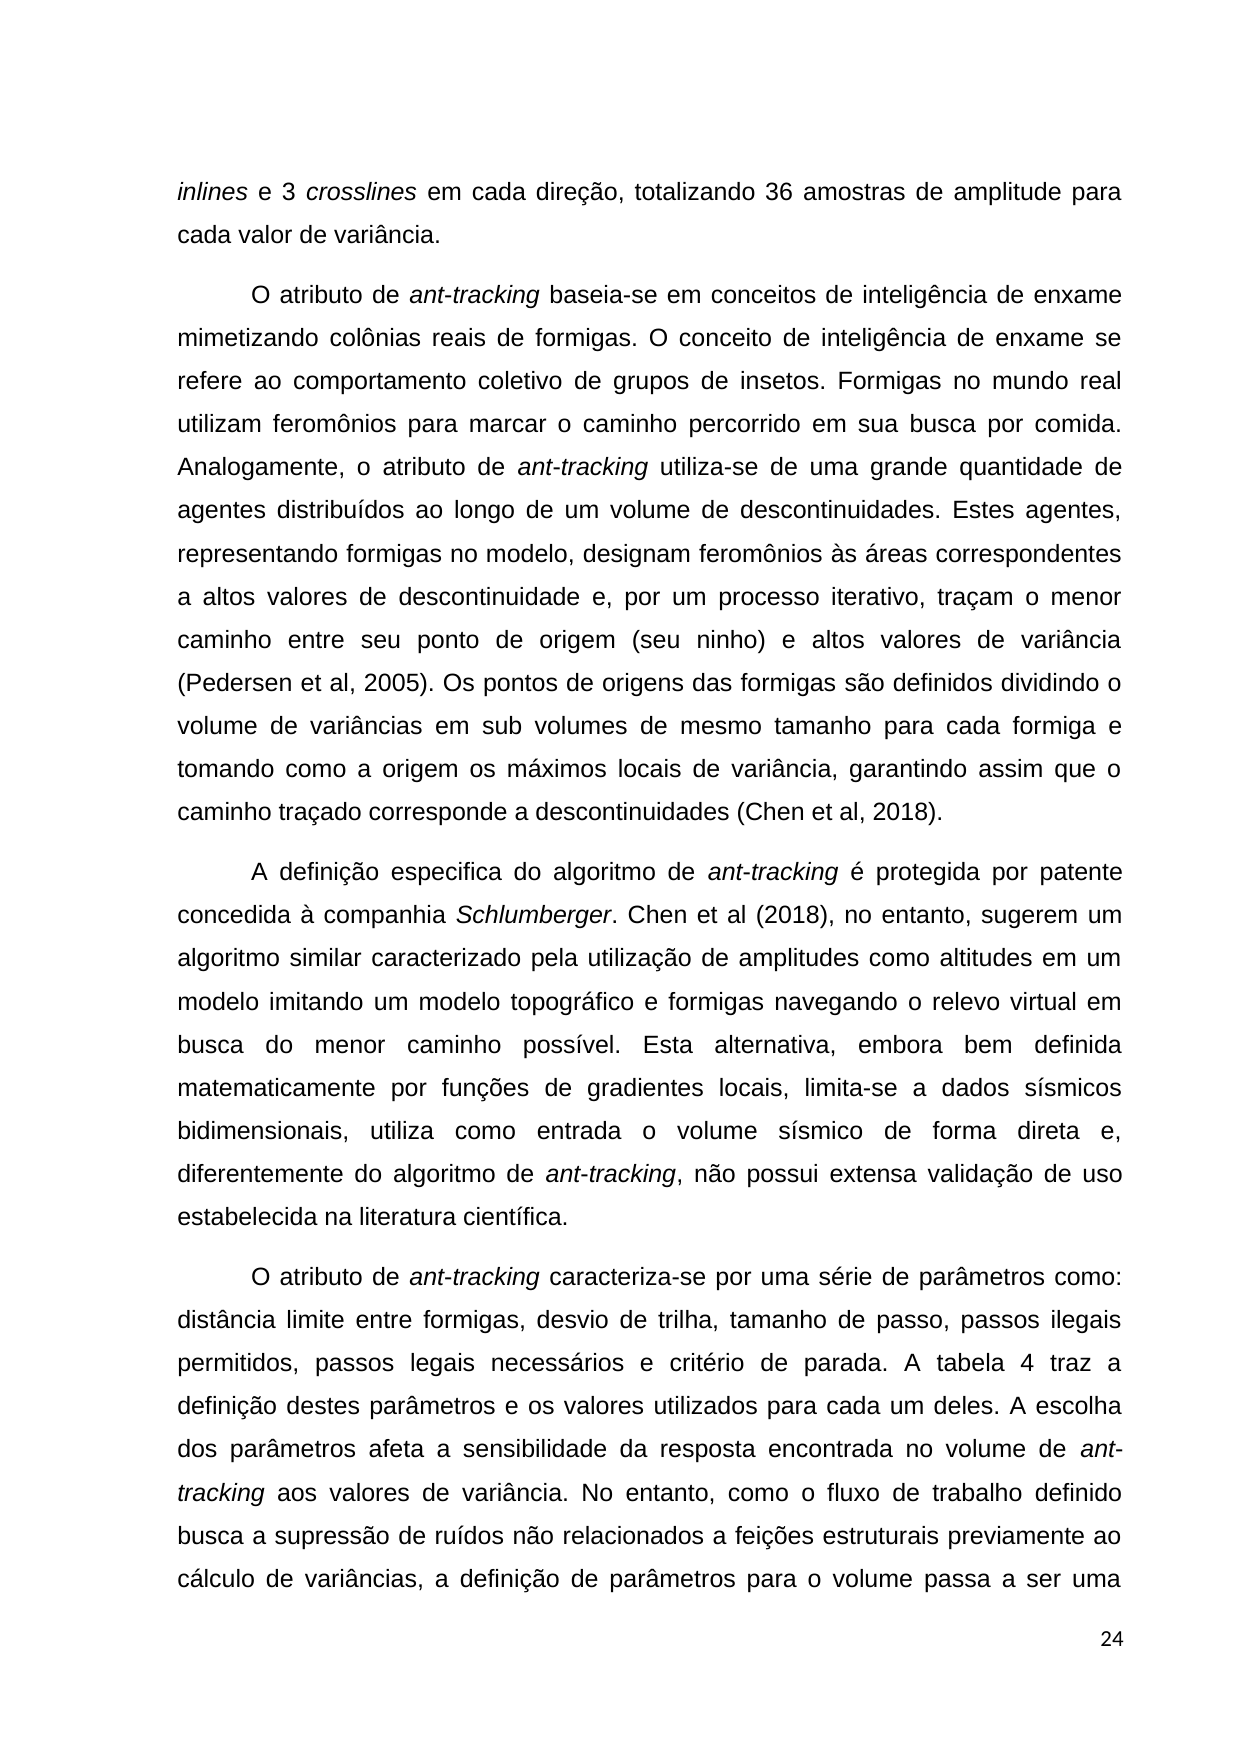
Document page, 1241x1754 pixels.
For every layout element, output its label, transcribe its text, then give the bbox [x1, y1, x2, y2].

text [177, 177, 1123, 249]
text A definição especifica do algoritmo de ant-tracking é protegida por patente concedida à companhia Schlumberger. Chen et al (2018), no entanto, sugerem um algoritmo similar caracterizado pela utilização de amplitudes como altitudes em um modelo imitando um modelo topográfico e formigas navegando o relevo virtual em busca do menor caminho possível. Esta alternativa, embora bem definida matematicamente por funções de gradientes locais, limita-se a dados sísmicos bidimensionais, utiliza como entrada o volume sísmico de forma direta e, diferentemente do algoritmo de ant-tracking, não possui extensa validação de uso estabelecida na literatura científica. [177, 857, 1123, 1231]
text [177, 1262, 1123, 1593]
text O atributo de ant-tracking baseia-se em conceitos de inteligência de enxame mimetizando colônias reais de formigas. O conceito de inteligência de enxame se refere ao comportamento coletivo de grupos de insetos. Formigas no mundo real utilizam feromônios para marcar o caminho percorrido em sua busca por comida. Analogamente, o atributo de ant-tracking utiliza-se de uma grande quantidade de agentes distribuídos ao longo de um volume de descontinuidades. Estes agentes, representando formigas no modelo, designam feromônios às áreas correspondentes a altos valores de descontinuidade e, por um processo iterativo, traçam o menor caminho entre seu ponto de origem (seu ninho) e altos valores de variância (Pedersen et al, 2005). Os pontos de origens das formigas são definidos dividindo o volume de variâncias em sub volumes de mesmo tamanho para cada formiga e tomando como a origem os máximos locais de variância, garantindo assim que o caminho traçado corresponde a descontinuidades (Chen et al, 2018). [177, 280, 1123, 826]
